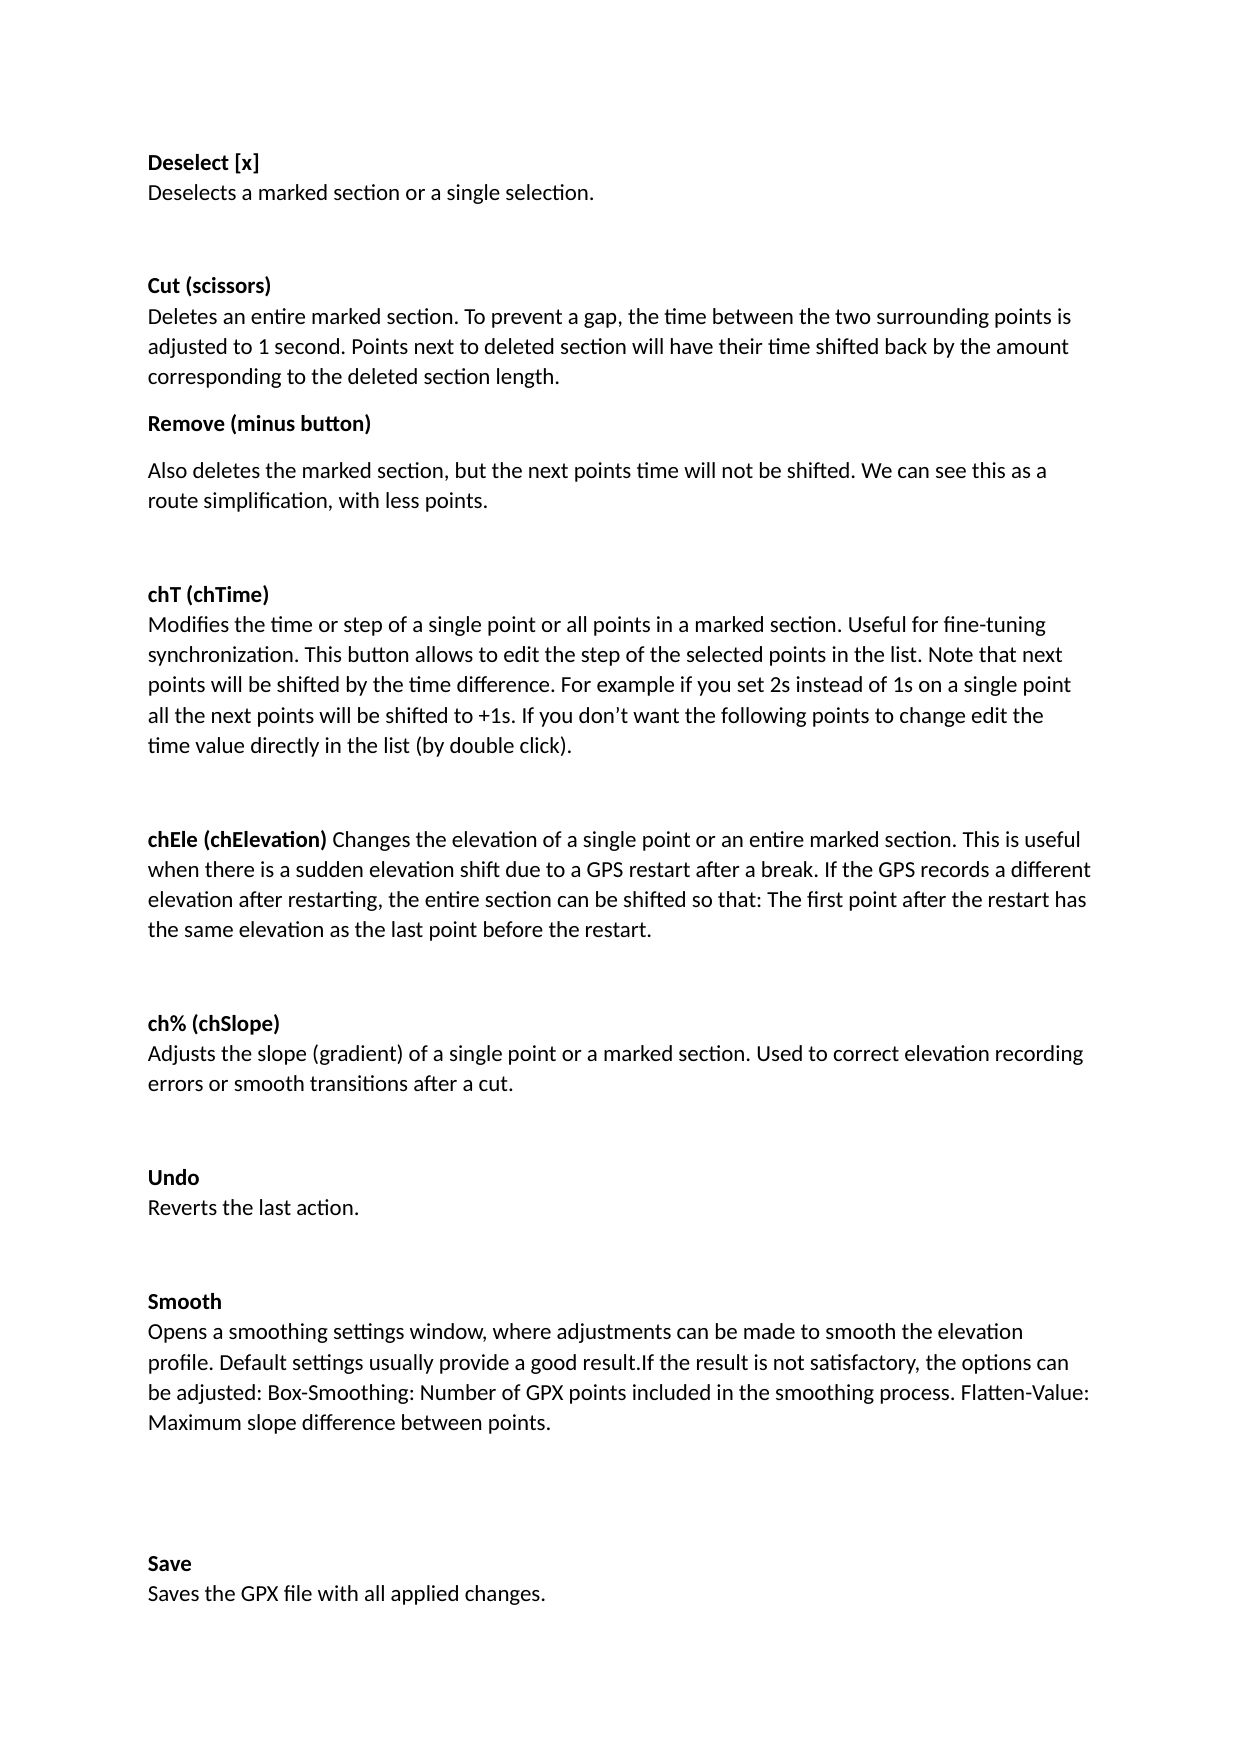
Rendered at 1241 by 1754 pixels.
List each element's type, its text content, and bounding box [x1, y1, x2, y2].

text chEle (chElevation) Changes the elevation of a single point or an entire marked section. This is useful when there is a sudden elevation shift due to a GPS restart after a break. If the GPS records a different elevation after restarting, the entire section can be shifted so that: The first point after the restart has the same elevation as the last point before the restart. [148, 825, 1093, 943]
text Save Saves the GPX file with all applied changes. [148, 1549, 1093, 1607]
text chT (chTime) Modifies the time or step of a single point or all points in a marked section. Useful for fine-tuning synchronization. This button allows to edit the step of the selected points in the list. Note that next points will be shifted by the time difference. For example if you set 2s instead of 1s on a single point all the next points will be shifted to +1s. If you don’t want the following points to change edit the time value directly in the list (by double click). [148, 580, 1093, 759]
text Smooth Opens a smoothing settings window, where adjustments can be made to smooth the elevation profile. Default settings usually provide a good result.If the result is not satisfactory, the options can be adjusted: Box-Smoothing: Number of GPX points included in the smoothing process. Flatten-Value: Maximum slope difference between points. [148, 1287, 1093, 1436]
text Also deletes the marked section, but the next points time will not be shifted. We can see this as a route simplification, with less points. [148, 456, 1093, 514]
text Cut (scissors) Deletes an entire marked section. To prevent a gap, the time between the two surrounding points is adjusted to 1 second. Points next to deleted section will have their time shifted back by the amount corresponding to the deleted section length. [148, 272, 1093, 390]
text Undo Reverts the last action. [148, 1163, 1093, 1221]
text Deselect [x] Deselects a marked section or a single selection. [148, 148, 1093, 206]
text Remove (minus button) [148, 409, 1093, 437]
text ch% (chSlope) Adjusts the slope (gradient) of a single point or a marked section. Used to correct elevation recording errors or smooth transitions after a cut. [148, 1009, 1093, 1097]
